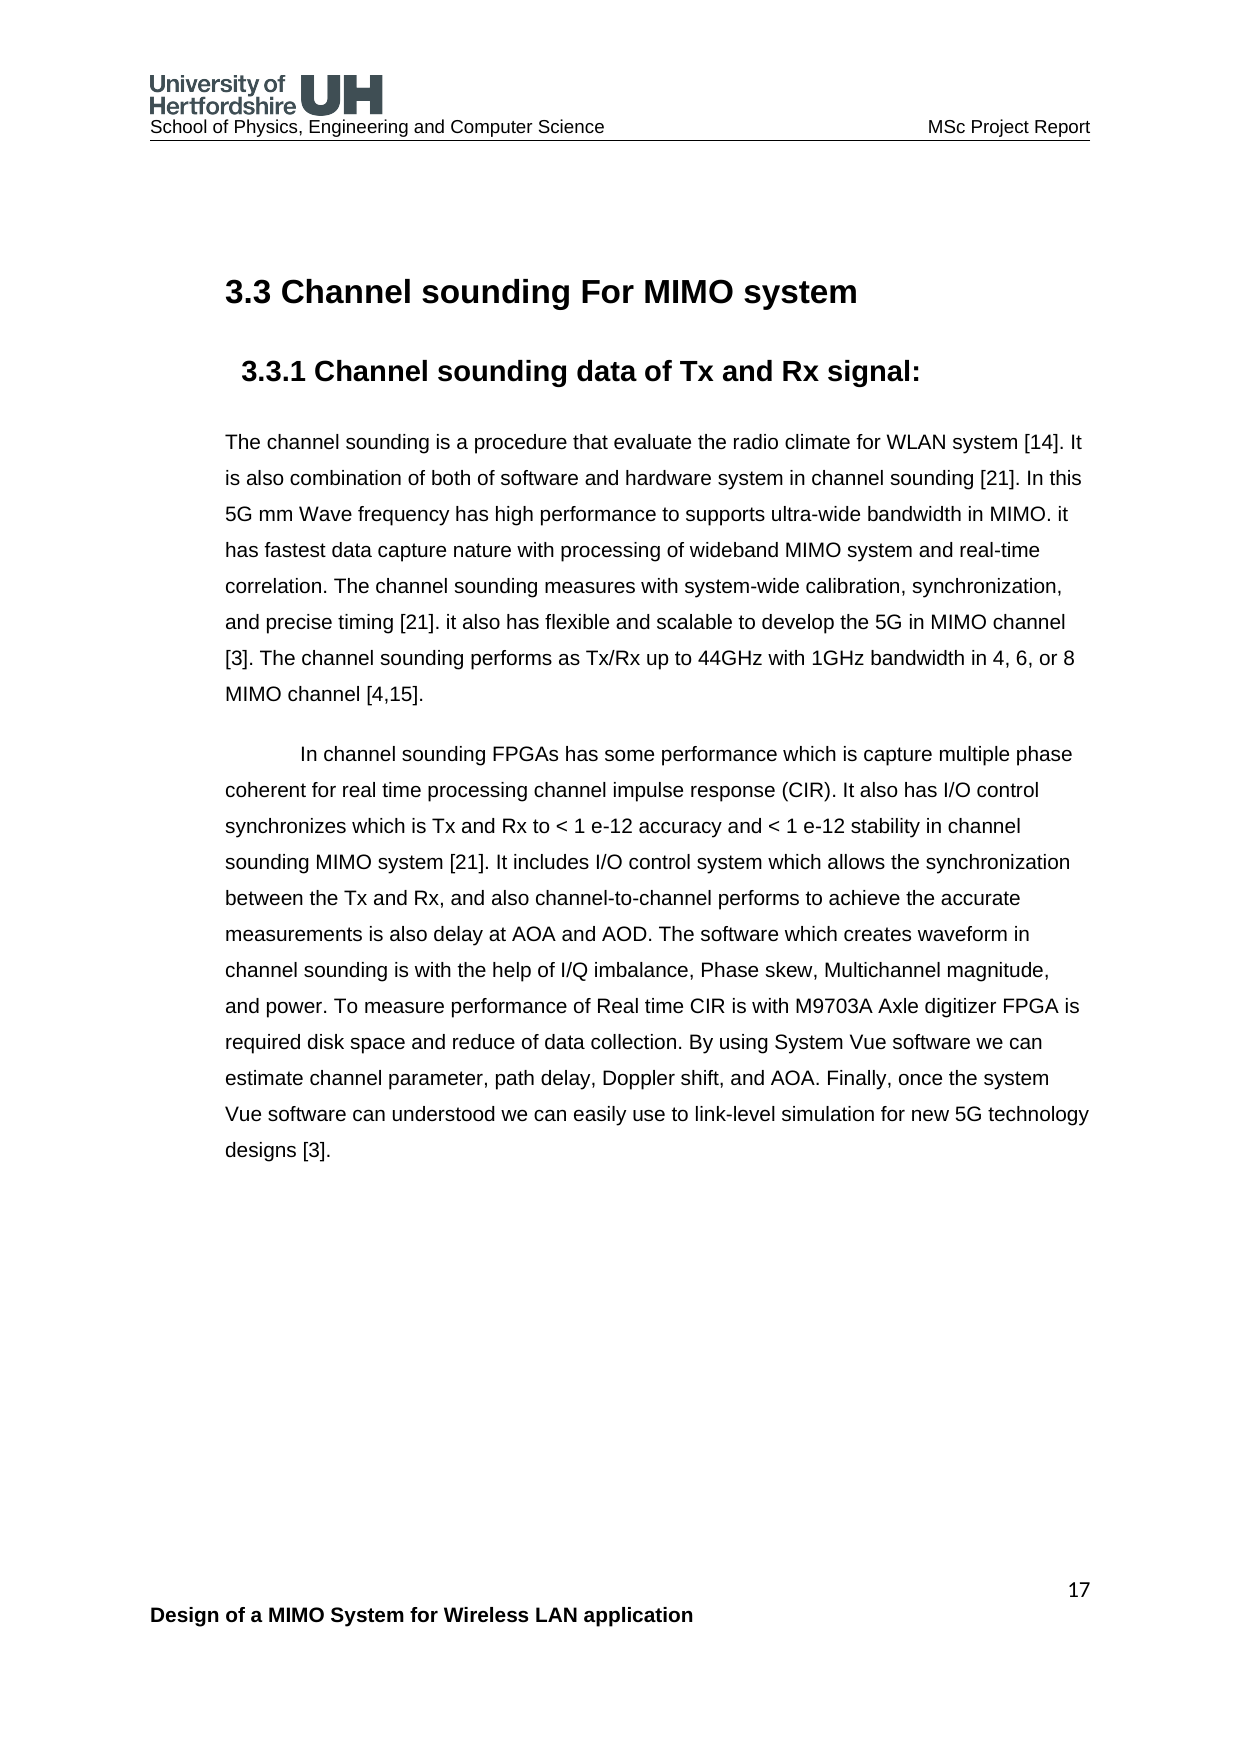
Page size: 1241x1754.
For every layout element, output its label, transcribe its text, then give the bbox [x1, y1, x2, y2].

list 3.3 Channel sounding For MIMO system [225, 272, 1090, 310]
list 3.3.1 Channel sounding data of Tx and Rx signal: [225, 354, 1090, 388]
list In channel sounding FPGAs has some performance which is capture multiple phase coherent for real time processing channel impulse response (CIR). It also has I/O control synchronizes which is Tx and Rx to < 1 e-12 accuracy and < 1 e-12 stability in channel sounding MIMO system [21]. It includes I/O control system which allows the synchronization between the Tx and Rx, and also channel-to-channel performs to achieve the accurate measurements is also delay at AOA and AOD. The software which creates waveform in channel sounding is with the help of I/Q imbalance, Phase skew, Multichannel magnitude, and power. To measure performance of Real time CIR is with M9703A Axle digitizer FPGA is required disk space and reduce of data collection. By using System Vue software we can estimate channel parameter, path delay, Doppler shift, and AOA. Finally, once the system Vue software can understood we can easily use to link-level simulation for new 5G technology designs [3]. [225, 742, 1090, 1162]
list The channel sounding is a procedure that evaluate the radio climate for WLAN system [14]. It is also combination of both of software and hardware system in channel sounding [21]. In this 5G mm Wave frequency has high performance to supports ultra-wide bandwidth in MIMO. it has fastest data capture nature with processing of wideband MIMO system and real-time correlation. The channel sounding measures with system-wide calibration, synchronization, and precise timing [21]. it also has flexible and scalable to develop the 5G in MIMO channel [3]. The channel sounding performs as Tx/Rx up to 44GHz with 1GHz bandwidth in 4, 6, or 8 MIMO channel [4,15]. [225, 430, 1090, 705]
picture [150, 75, 383, 116]
